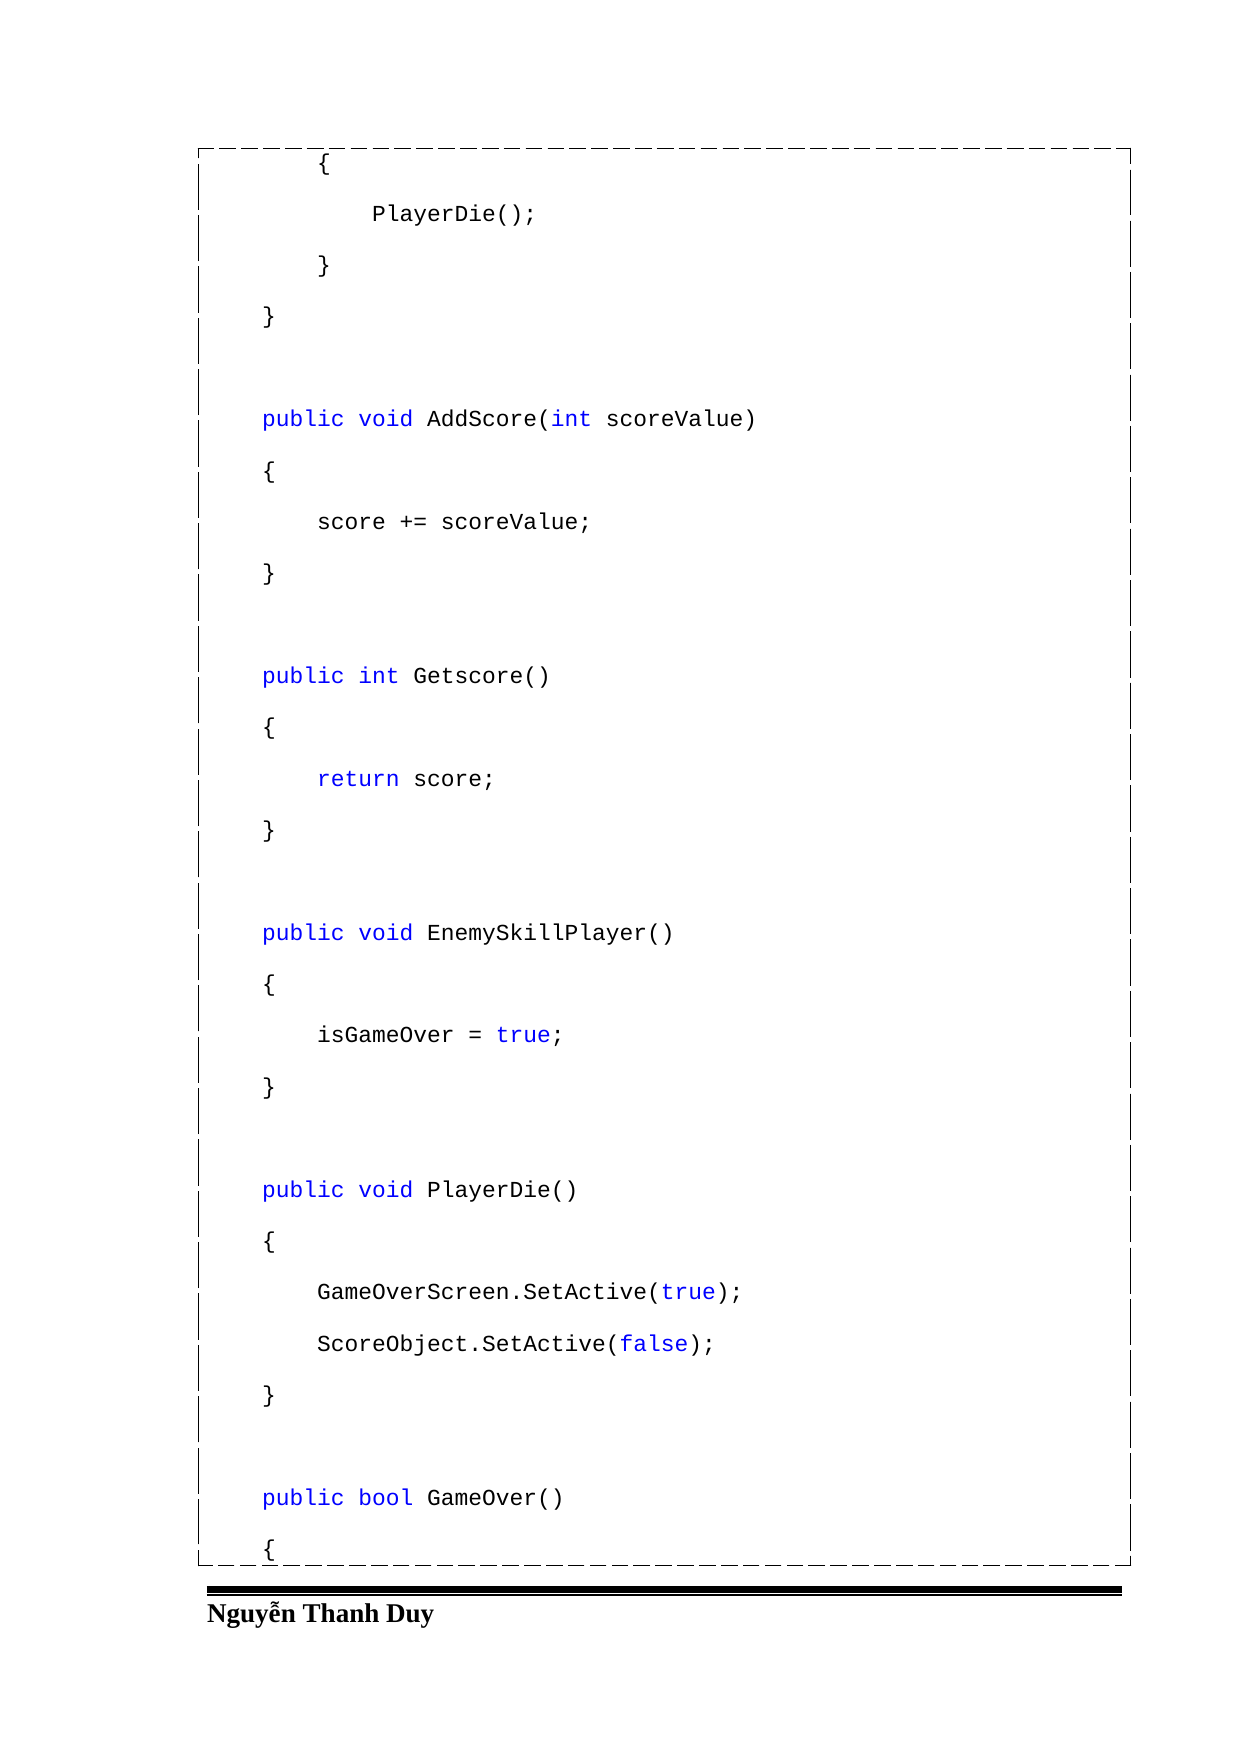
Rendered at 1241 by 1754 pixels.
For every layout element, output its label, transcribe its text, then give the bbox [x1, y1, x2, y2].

text public bool GameOver() [197, 1483, 1131, 1512]
text { [197, 1226, 1131, 1255]
text } [197, 302, 1131, 331]
text public void AddScore(int scoreValue) [197, 404, 1131, 433]
text PlayerDie(); [197, 199, 1131, 228]
text } [197, 250, 1131, 279]
text } [197, 1072, 1131, 1101]
text { [197, 713, 1131, 742]
text { [197, 1534, 1131, 1566]
text public void PlayerDie() [197, 1175, 1131, 1204]
text public int Getscore() [197, 661, 1131, 690]
text ScoreObject.SetActive(false); [197, 1329, 1131, 1358]
text { [197, 456, 1131, 485]
text { [197, 969, 1131, 998]
text } [197, 558, 1131, 588]
text return score; [197, 764, 1131, 793]
text score += scoreValue; [197, 507, 1131, 536]
text isGameOver = true; [197, 1021, 1131, 1050]
text GameOverScreen.SetActive(true); [197, 1277, 1131, 1307]
text } [197, 1380, 1131, 1409]
text } [197, 815, 1131, 844]
text public void EnemySkillPlayer() [197, 918, 1131, 947]
text { [197, 148, 1131, 177]
